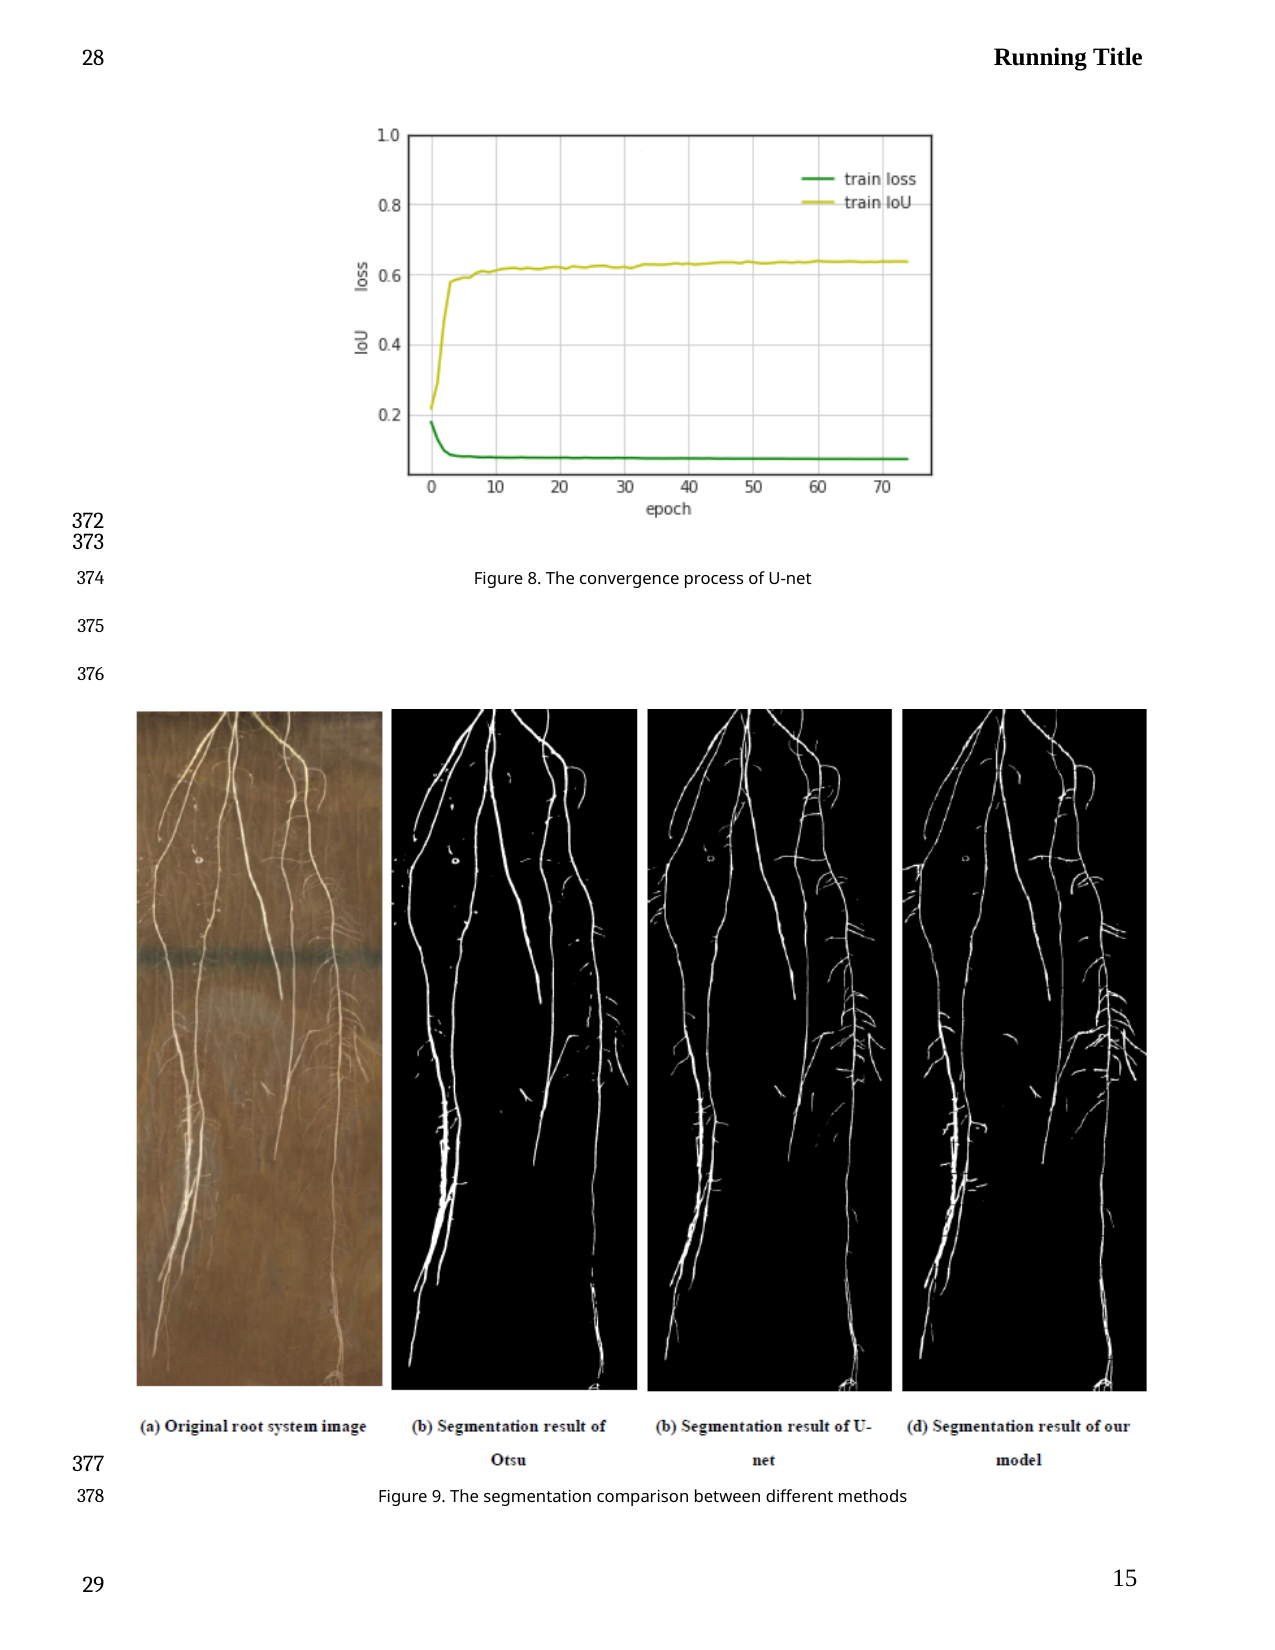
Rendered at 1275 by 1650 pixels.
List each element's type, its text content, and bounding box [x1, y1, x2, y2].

picture [133, 709, 1152, 1472]
picture [344, 118, 942, 529]
text Figure 9. The segmentation comparison between different methods [133, 1484, 1152, 1507]
text Figure 8. The convergence process of U-net [133, 567, 1152, 589]
